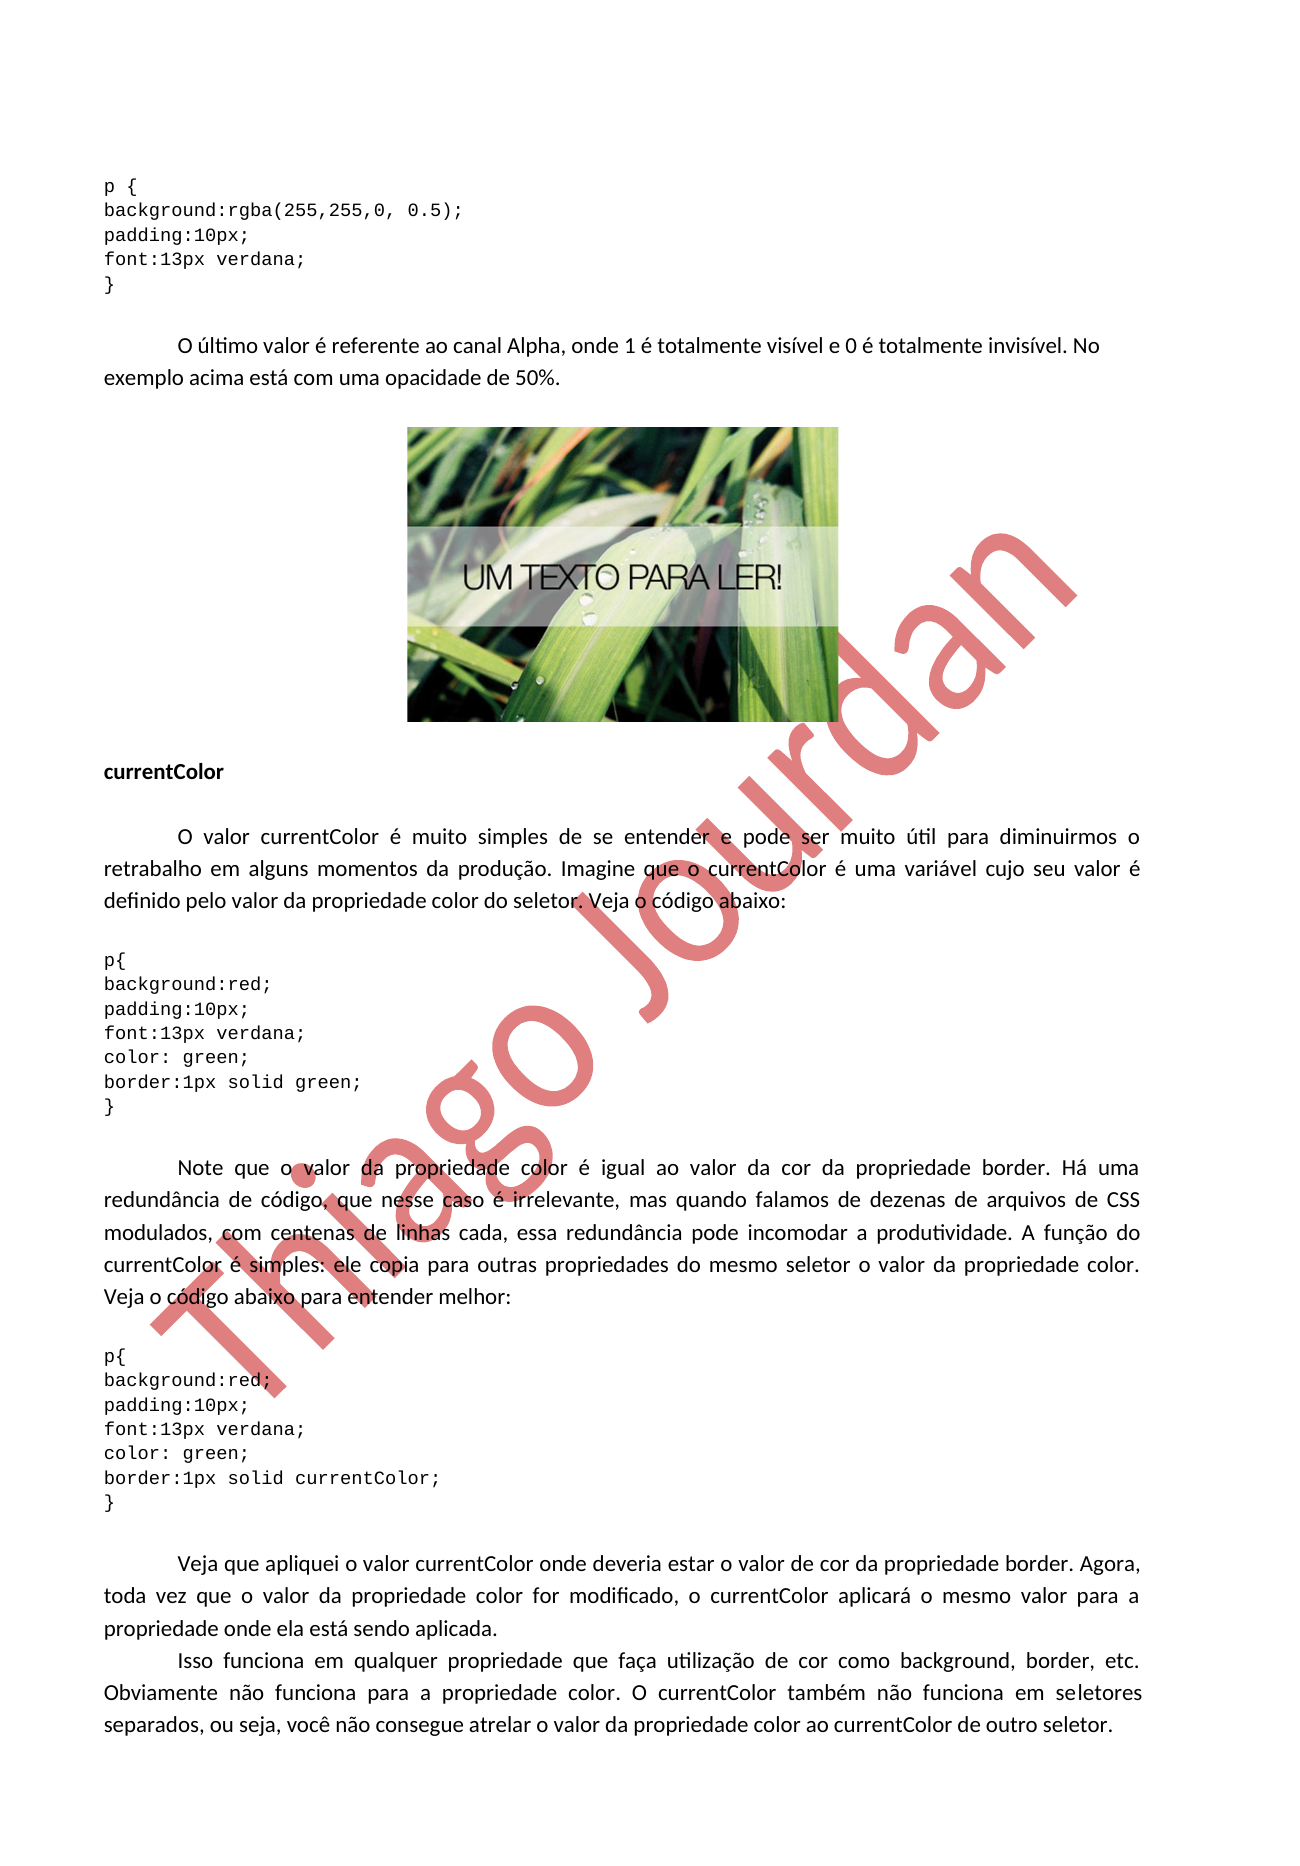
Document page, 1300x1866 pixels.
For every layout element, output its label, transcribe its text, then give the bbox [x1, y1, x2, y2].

text background:rgba(255,255,0, 0.5); [103, 201, 1142, 222]
text } [103, 1493, 1142, 1514]
text p { [103, 177, 1142, 198]
text padding:10px; [103, 999, 1142, 1021]
text font:13px verdana; [103, 1420, 1142, 1441]
text border:1px solid currentColor; [103, 1468, 1142, 1490]
text background:red; [103, 1371, 1142, 1392]
text color: green; [103, 1048, 1142, 1069]
text } [103, 274, 1142, 296]
text O valor currentColor é muito simples de se entender e pode ser muito útil para diminuirmos o retrabalho em alguns momentos da produção. Imagine que o currentColor é uma variável cujo seu valor é definido pelo valor da propriedade color do seletor. Veja o código abaixo: [103, 822, 1142, 914]
text padding:10px; [103, 226, 1142, 247]
text currentColor [103, 757, 1142, 786]
text Veja que apliquei o valor currentColor onde deveria estar o valor de cor da propriedade border. Agora, toda vez que o valor da propriedade color for modificado, o currentColor aplicará o mesmo valor para a propriedade onde ela está sendo aplicada. [103, 1549, 1142, 1642]
text font:13px verdana; [103, 250, 1142, 271]
text border:1px solid green; [103, 1072, 1142, 1094]
text p{ [103, 951, 1142, 972]
text Note que o valor da propriedade color é igual ao valor da cor da propriedade border. Há uma redundância de código, que nesse caso é irrelevante, mas quando falamos de dezenas de arquivos de CSS modulados, com centenas de linhas cada, essa redundância pode incomodar a produtividade. A função do currentColor é simples: ele copia para outras propriedades do mesmo seletor o valor da propriedade color. Veja o código abaixo para entender melhor: [103, 1153, 1142, 1310]
text O último valor é referente ao canal Alpha, onde 1 é totalmente visível e 0 é totalmente invisível. No exemplo acima está com uma opacidade de 50%. [103, 331, 1142, 391]
text padding:10px; [103, 1395, 1142, 1417]
text color: green; [103, 1444, 1142, 1465]
text background:red; [103, 975, 1142, 996]
text font:13px verdana; [103, 1024, 1142, 1045]
text Isso funciona em qualquer propriedade que faça utilização de cor como background, border, etc. Obviamente não funciona para a propriedade color. O currentColor também não funciona em seletores separados, ou seja, você não consegue atrelar o valor da propriedade color ao currentColor de outro seletor. [103, 1646, 1142, 1738]
text } [103, 1097, 1142, 1118]
text p{ [103, 1347, 1142, 1368]
